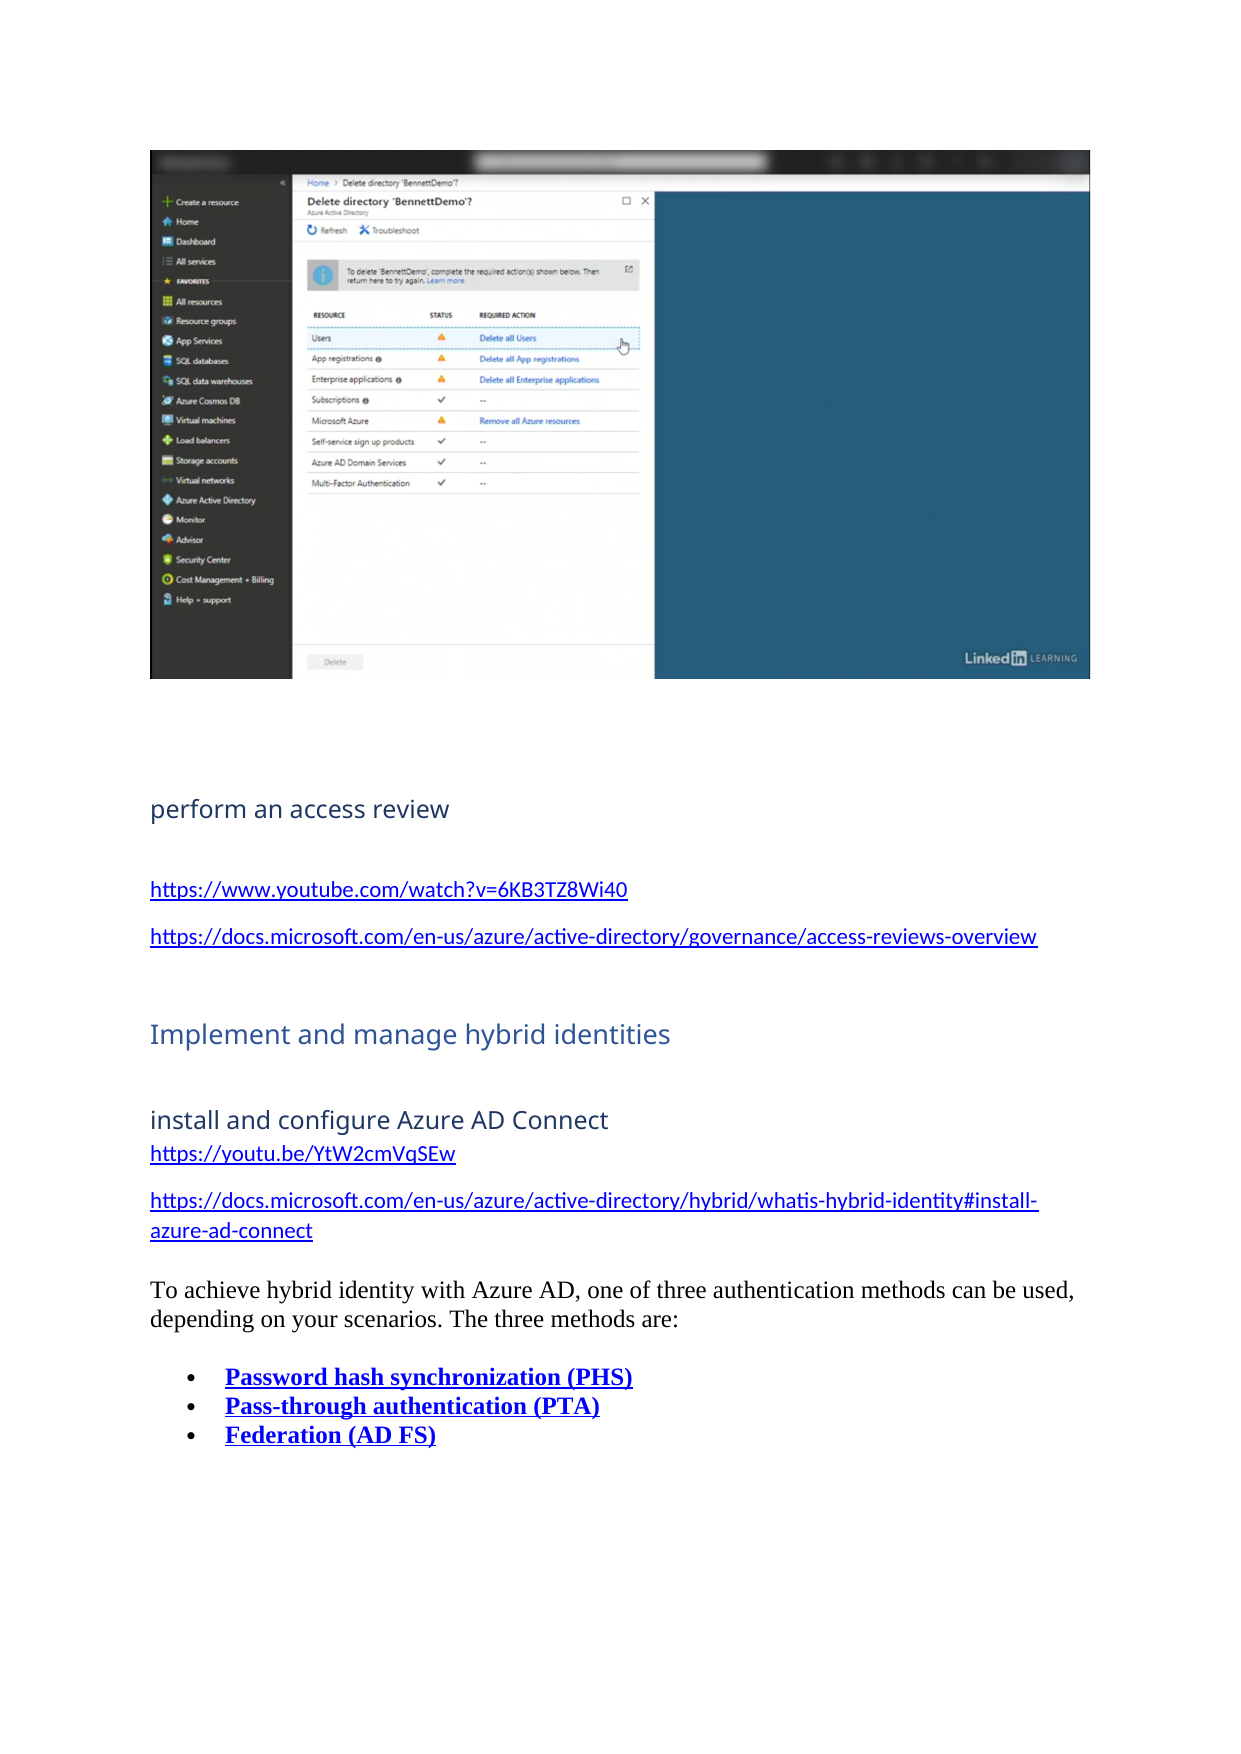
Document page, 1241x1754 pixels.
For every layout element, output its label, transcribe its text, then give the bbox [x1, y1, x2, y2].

text https://docs.microsoft.com/en-us/azure/active-directory/hybrid/whatis-hybrid-identity#install-azure-ad-connect [150, 1186, 1090, 1244]
list Password hash synchronization (PHS) [187, 1362, 1090, 1391]
list Federation (AD FS) [187, 1420, 1090, 1448]
text To achieve hybrid identity with Azure AD, one of three authentication methods can be used, depending on your scenarios. The three methods are: [150, 1276, 1090, 1333]
text https://docs.microsoft.com/en-us/azure/active-directory/governance/access-reviews-overview [150, 922, 1090, 950]
subtitle Implement and manage hybrid identities [150, 1016, 1090, 1053]
text https://www.youtube.com/watch?v=6KB3TZ8Wi40 [150, 875, 1090, 903]
subtitle perform an access review [150, 791, 1090, 826]
picture [150, 150, 1091, 679]
text https://youtu.be/YtW2cmVqSEw [150, 1139, 1090, 1167]
list Pass-through authentication (PTA) [187, 1391, 1090, 1420]
subtitle install and configure Azure AD Connect [150, 1102, 1090, 1136]
